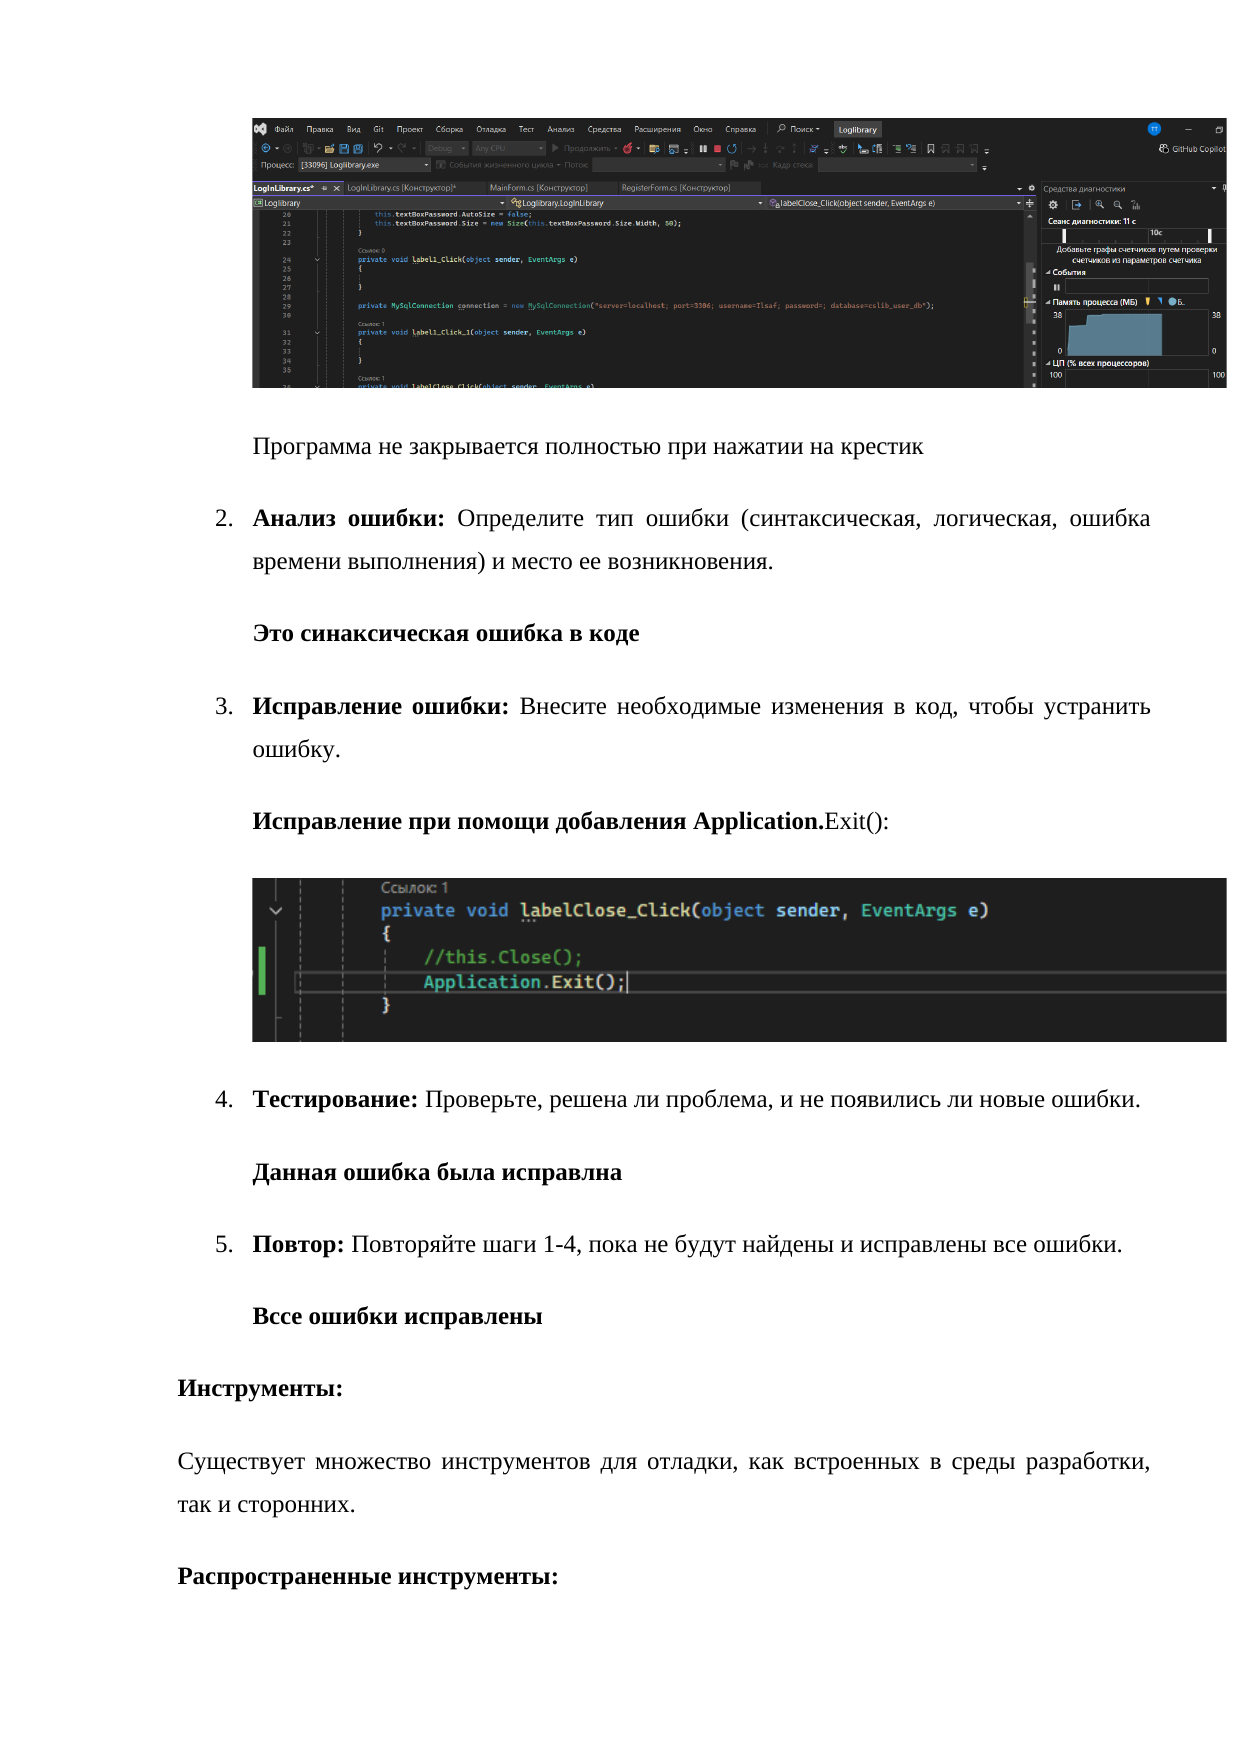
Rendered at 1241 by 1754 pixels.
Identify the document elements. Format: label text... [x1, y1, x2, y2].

text Данная ошибка была исправлна [252, 1157, 1152, 1185]
text Существует множество инструментов для отладки, как встроенных в среды разработки, так и сторонних. [177, 1446, 1152, 1518]
text Распространенные инструменты: [177, 1561, 1152, 1590]
text Вссе ошибки исправлены [252, 1301, 1152, 1330]
text Это синаксическая ошибка в коде [252, 618, 1152, 647]
text Исправление при помощи добавления Application.Exit(): [252, 806, 1152, 835]
picture [252, 878, 1227, 1042]
list Повтор: Повторяйте шаги 1-4, пока не будут найдены и исправлены все ошибки. [215, 1229, 1152, 1258]
list Исправление ошибки: Внесите необходимые изменения в код, чтобы устранить ошибку. [215, 691, 1152, 763]
picture [252, 118, 1227, 388]
text Программа не закрывается полностью при нажатии на крестик [252, 431, 1152, 459]
list Тестирование: Проверьте, решена ли проблема, и не появились ли новые ошибки. [215, 1084, 1152, 1113]
list Анализ ошибки: Определите тип ошибки (синтаксическая, логическая, ошибка времени выполнения) и место ее возникновения. [215, 503, 1152, 575]
text Инструменты: [177, 1373, 1152, 1402]
